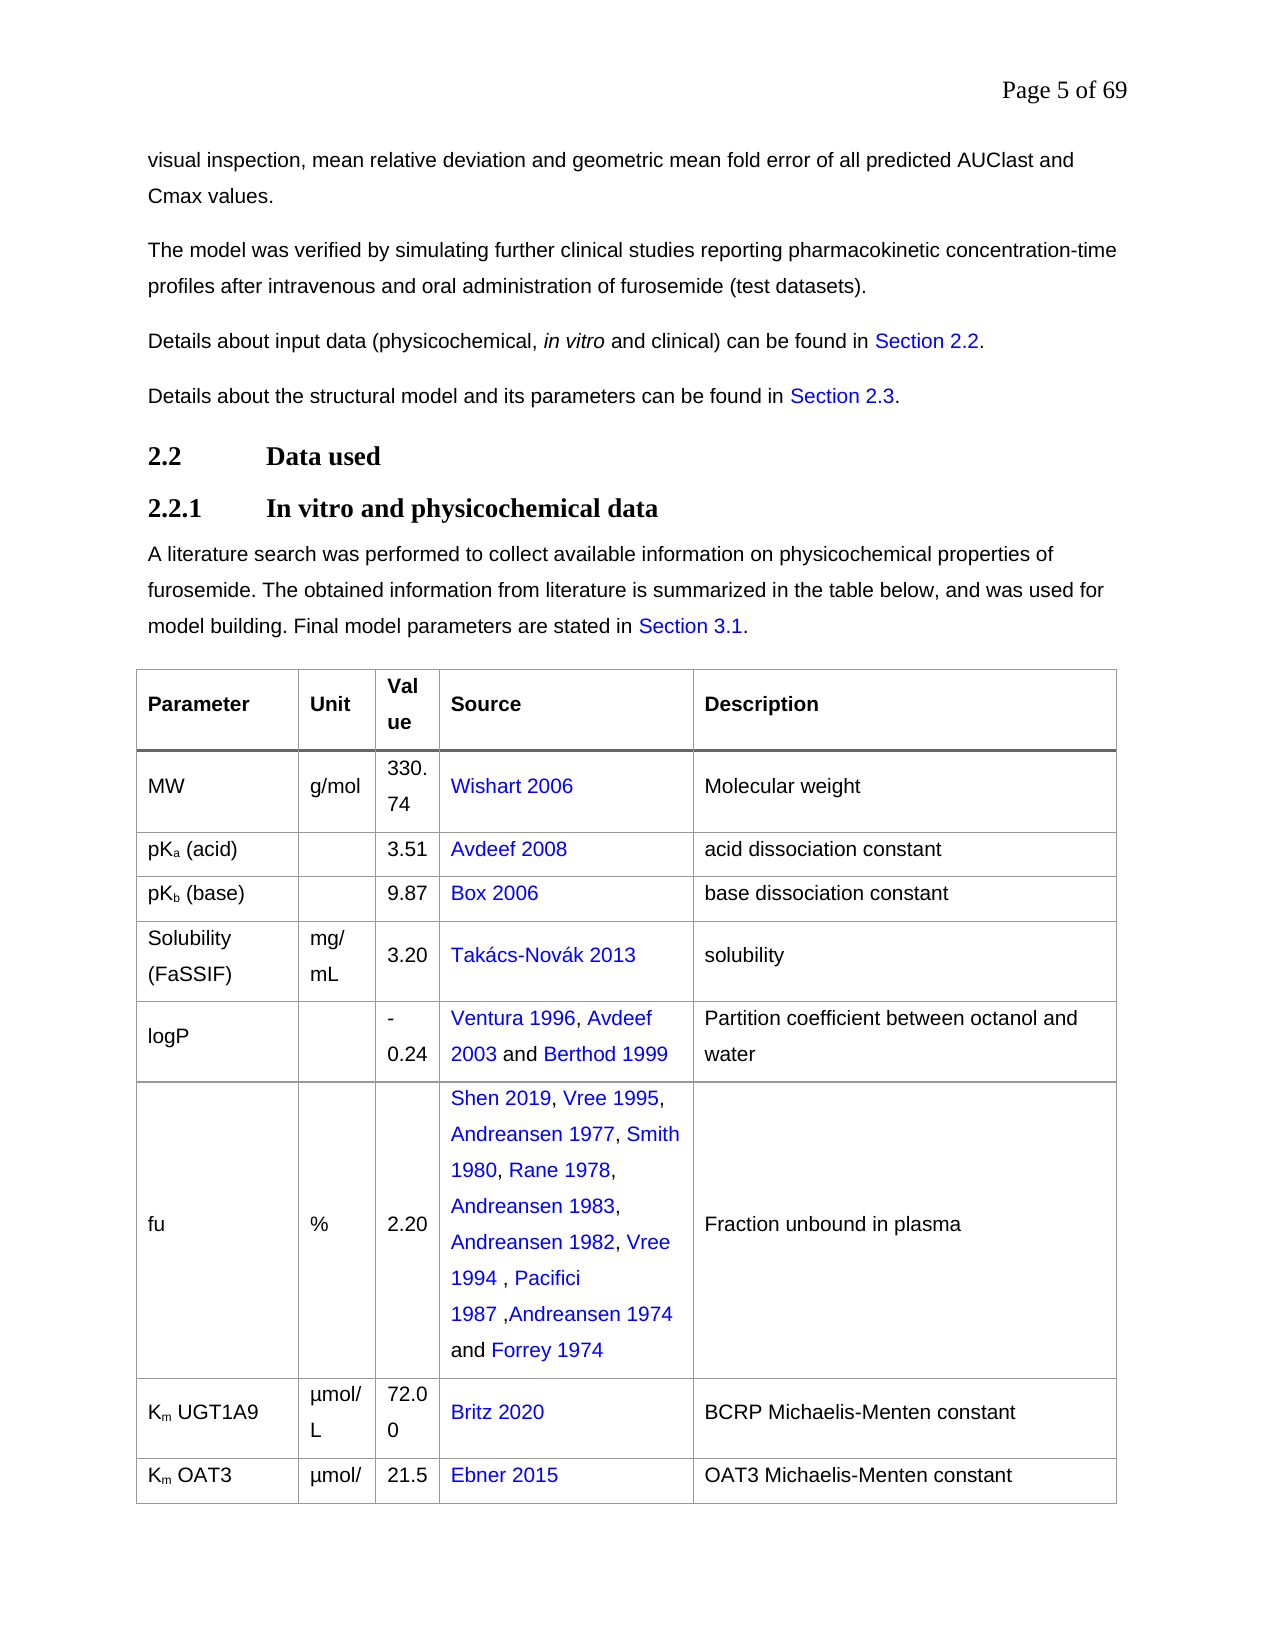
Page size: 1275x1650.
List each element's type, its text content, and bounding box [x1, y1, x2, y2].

subtitle Data used [148, 440, 1127, 471]
text The model was verified by simulating further clinical studies reporting pharmacokinetic concentration-time profiles after intravenous and oral administration of furosemide (test datasets). [148, 238, 1127, 298]
table_cell 3.20 [376, 922, 439, 1001]
table_header Value [376, 670, 439, 749]
table_cell acid dissociation constant [694, 833, 1116, 876]
table_cell µmol/L [299, 1459, 375, 1502]
table_cell Partition coefficient between octanol and water [694, 1002, 1116, 1081]
table_cell BCRP Michaelis-Menten constant [694, 1379, 1116, 1458]
table_cell 21.50 [376, 1459, 439, 1502]
table_cell 330.74 [376, 752, 439, 832]
table_cell [299, 833, 375, 876]
table_cell pKb (base) [137, 877, 298, 921]
table_cell 3.51 [376, 833, 439, 876]
table_cell mg/mL [299, 922, 375, 1001]
table_header Unit [299, 670, 375, 749]
table_cell Ventura 1996, Avdeef 2003 and Berthod 1999 [440, 1002, 693, 1081]
table_header Parameter [137, 670, 298, 749]
table_cell Fraction unbound in plasma [694, 1083, 1116, 1377]
table_header Description [694, 670, 1116, 749]
text Details about the structural model and its parameters can be found in Section 2.3. [148, 383, 1127, 407]
table_cell g/mol [299, 752, 375, 832]
table_cell Takács-Novák 2013 [440, 922, 693, 1001]
table_cell [299, 877, 375, 921]
table_header Source [440, 670, 693, 749]
table_cell Ebner 2015 [440, 1459, 693, 1502]
table_cell Km OAT3 [137, 1459, 298, 1502]
table_cell Avdeef 2008 [440, 833, 693, 876]
text Details about input data (physicochemical, in vitro and clinical) can be found in Section 2.2. [148, 329, 1127, 353]
table_cell Box 2006 [440, 877, 693, 921]
table_cell Molecular weight [694, 752, 1116, 832]
table_cell Shen 2019, Vree 1995, Andreansen 1977, Smith 1980, Rane 1978, Andreansen 1983, Andreansen 1982, Vree 1994 , Pacifici 1987 ,Andreansen 1974 and Forrey 1974 [440, 1083, 693, 1377]
table_cell [299, 1002, 375, 1081]
table_cell solubility [694, 922, 1116, 1001]
table_cell 9.87 [376, 877, 439, 921]
table_cell Wishart 2006 [440, 752, 693, 832]
table_cell µmol/L [299, 1379, 375, 1458]
table_cell -0.24 [376, 1002, 439, 1081]
table_cell base dissociation constant [694, 877, 1116, 921]
table_cell 2.20 [376, 1083, 439, 1377]
text A literature search was performed to collect available information on physicochemical properties of furosemide. The obtained information from literature is summarized in the table below, and was used for model building. Final model parameters are stated in Section 3.1. [148, 542, 1127, 638]
subtitle In vitro and physicochemical data [148, 492, 1127, 523]
table_cell MW [137, 752, 298, 832]
table_cell Km UGT1A9 [137, 1379, 298, 1458]
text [148, 148, 1127, 207]
table_cell Britz 2020 [440, 1379, 693, 1458]
table_cell fu [137, 1083, 298, 1377]
table_cell logP [137, 1002, 298, 1081]
table_cell Solubility (FaSSIF) [137, 922, 298, 1001]
table_cell % [299, 1083, 375, 1377]
table_cell pKa (acid) [137, 833, 298, 876]
table_cell 72.00 [376, 1379, 439, 1458]
table_cell OAT3 Michaelis-Menten constant [694, 1459, 1116, 1502]
